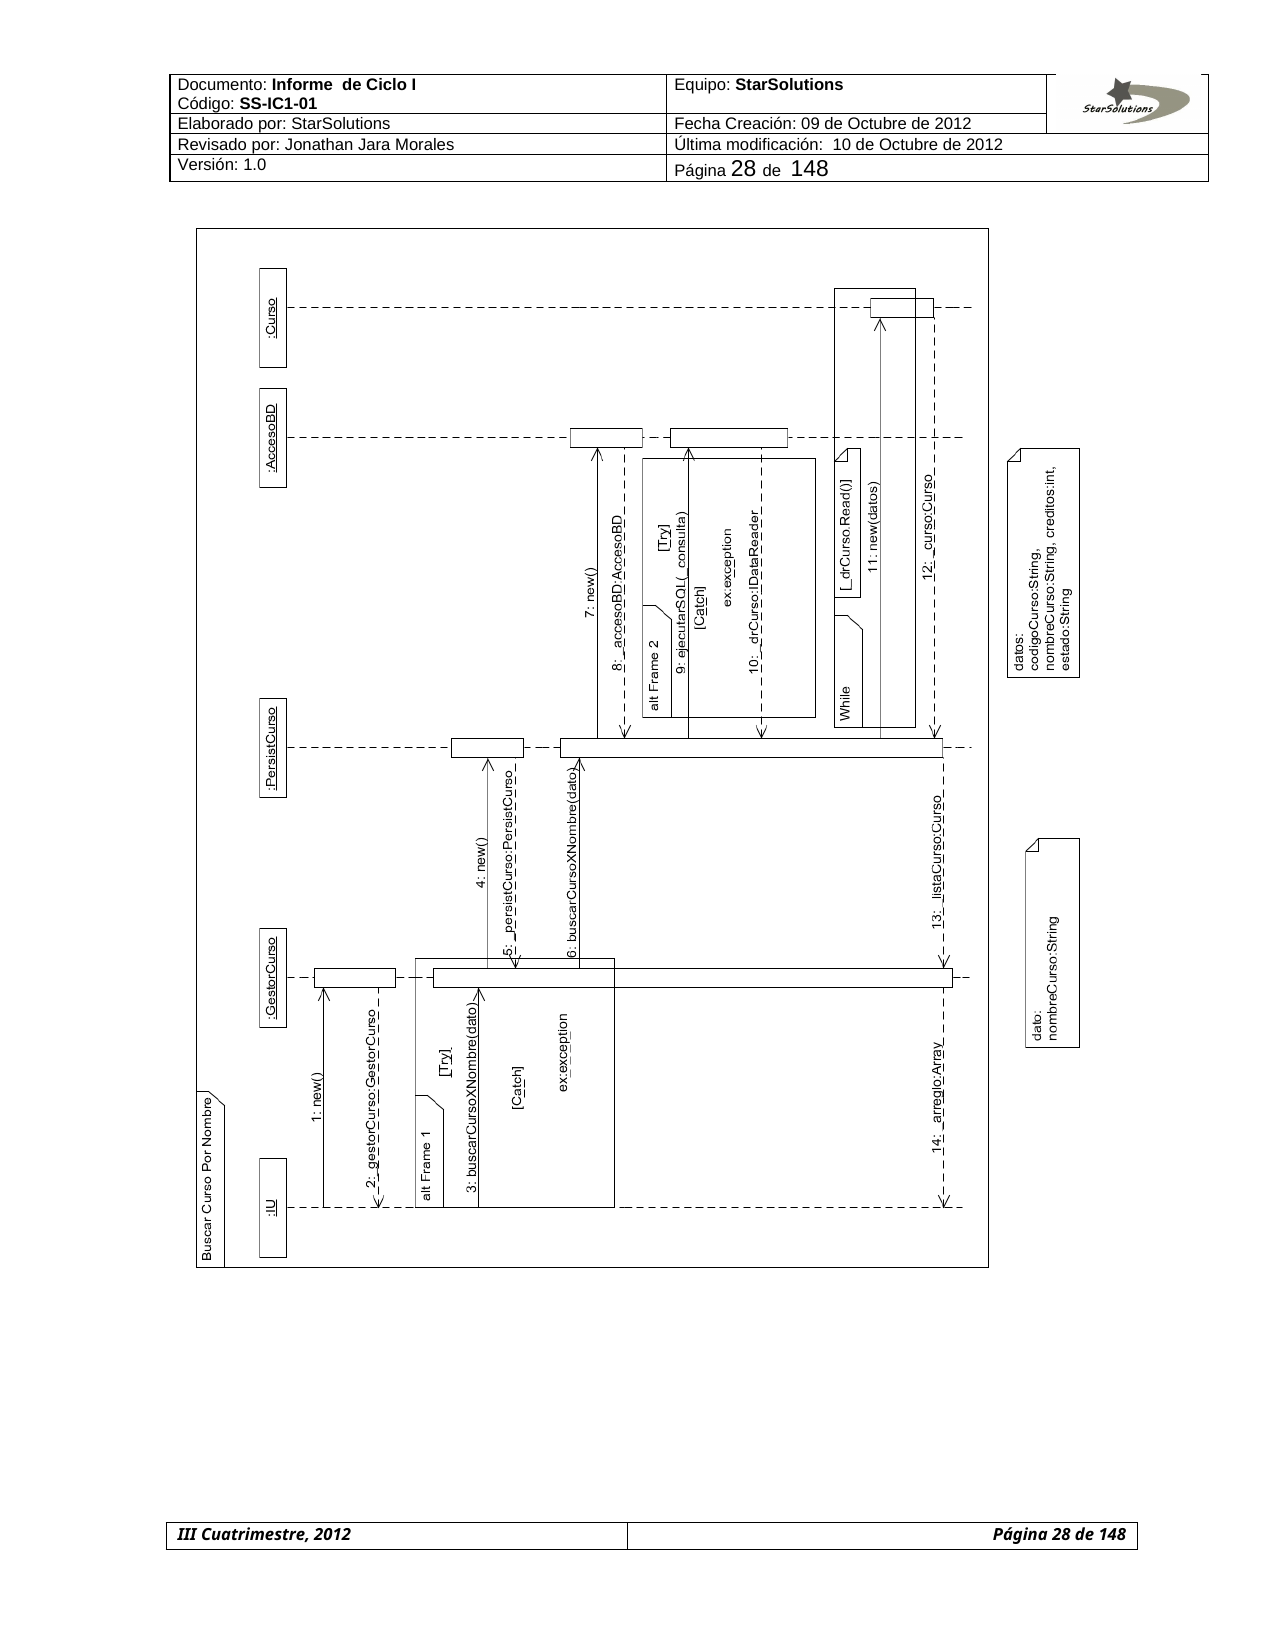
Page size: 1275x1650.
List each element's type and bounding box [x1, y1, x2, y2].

picture [177, 208, 1098, 1287]
picture [1056, 74, 1202, 131]
